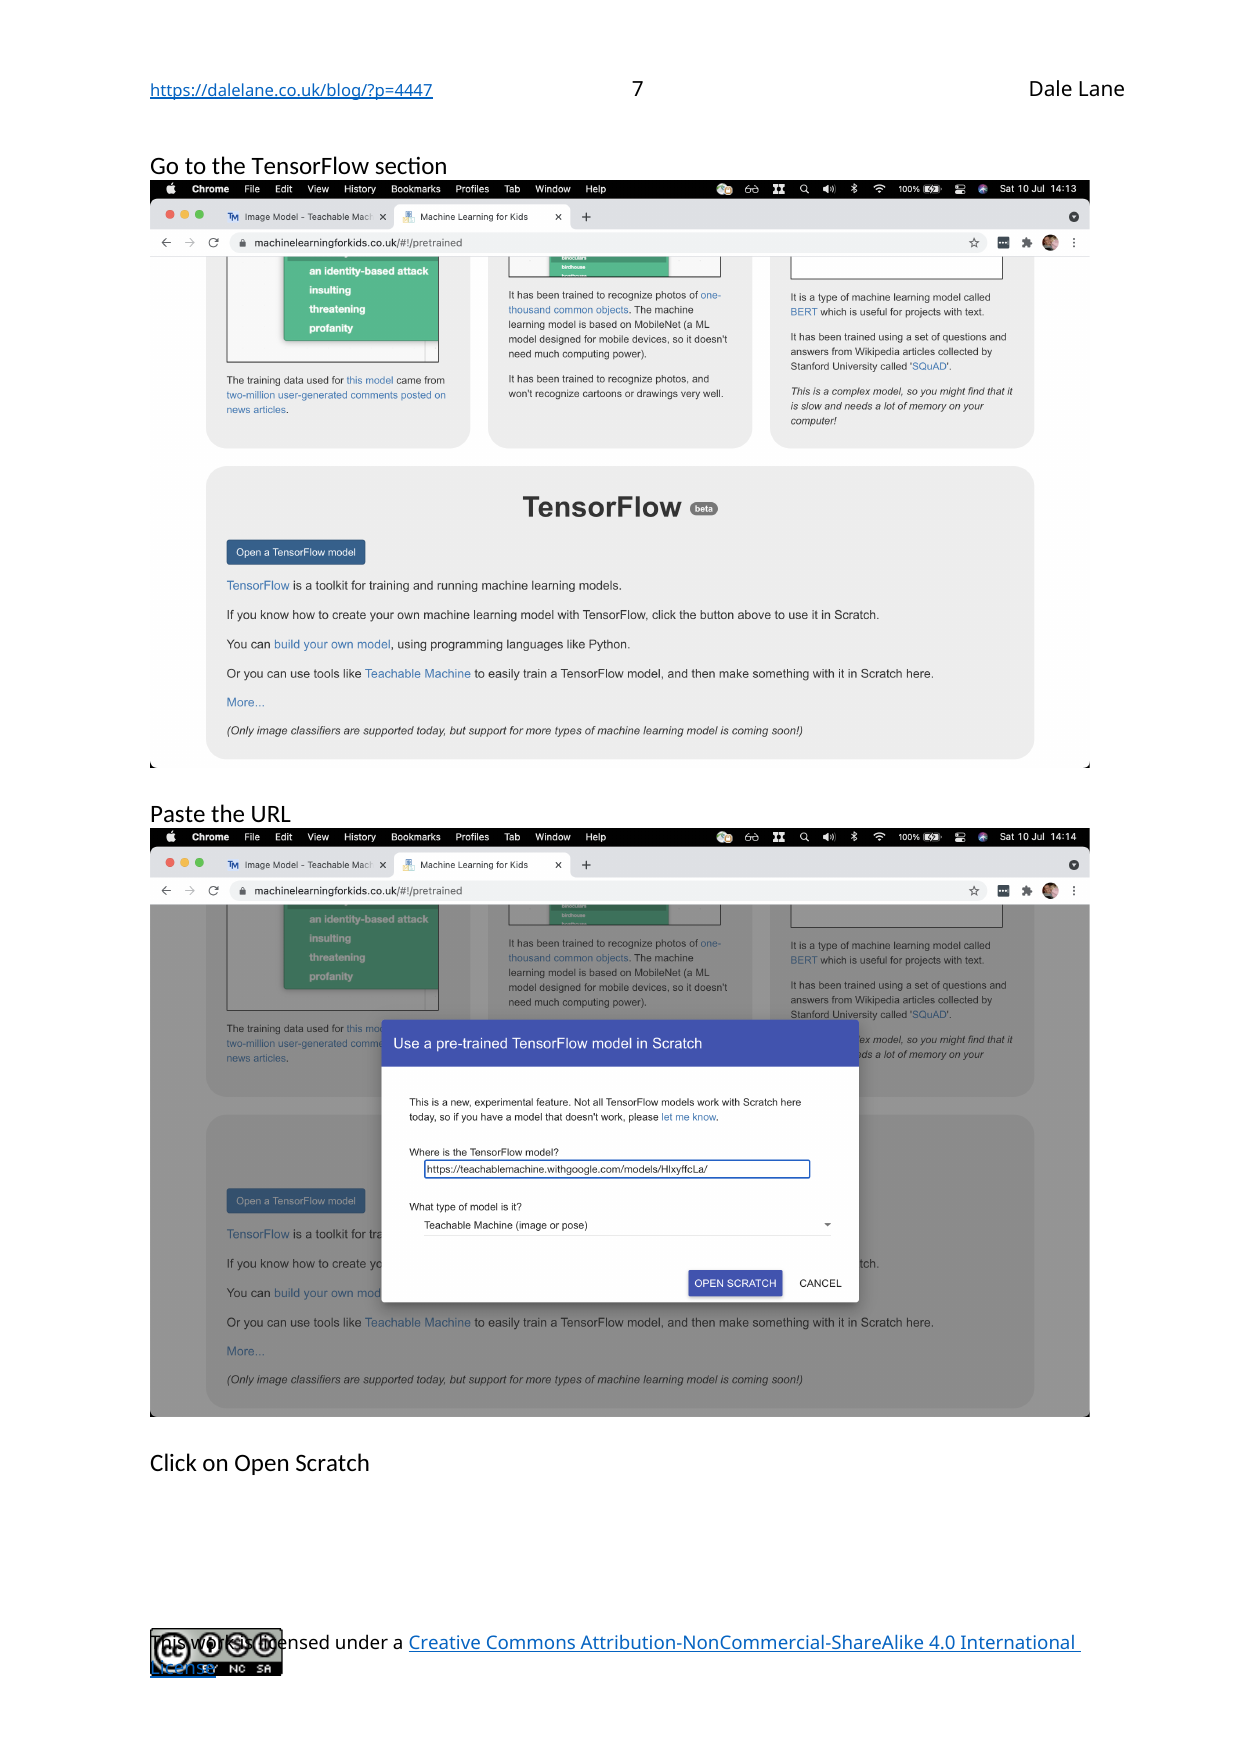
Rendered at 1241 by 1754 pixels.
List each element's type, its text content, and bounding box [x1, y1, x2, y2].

text Paste the URL [150, 798, 1090, 828]
text Click on Open Scratch [150, 1447, 1090, 1477]
text Go to the TensorFlow section [150, 150, 1090, 180]
